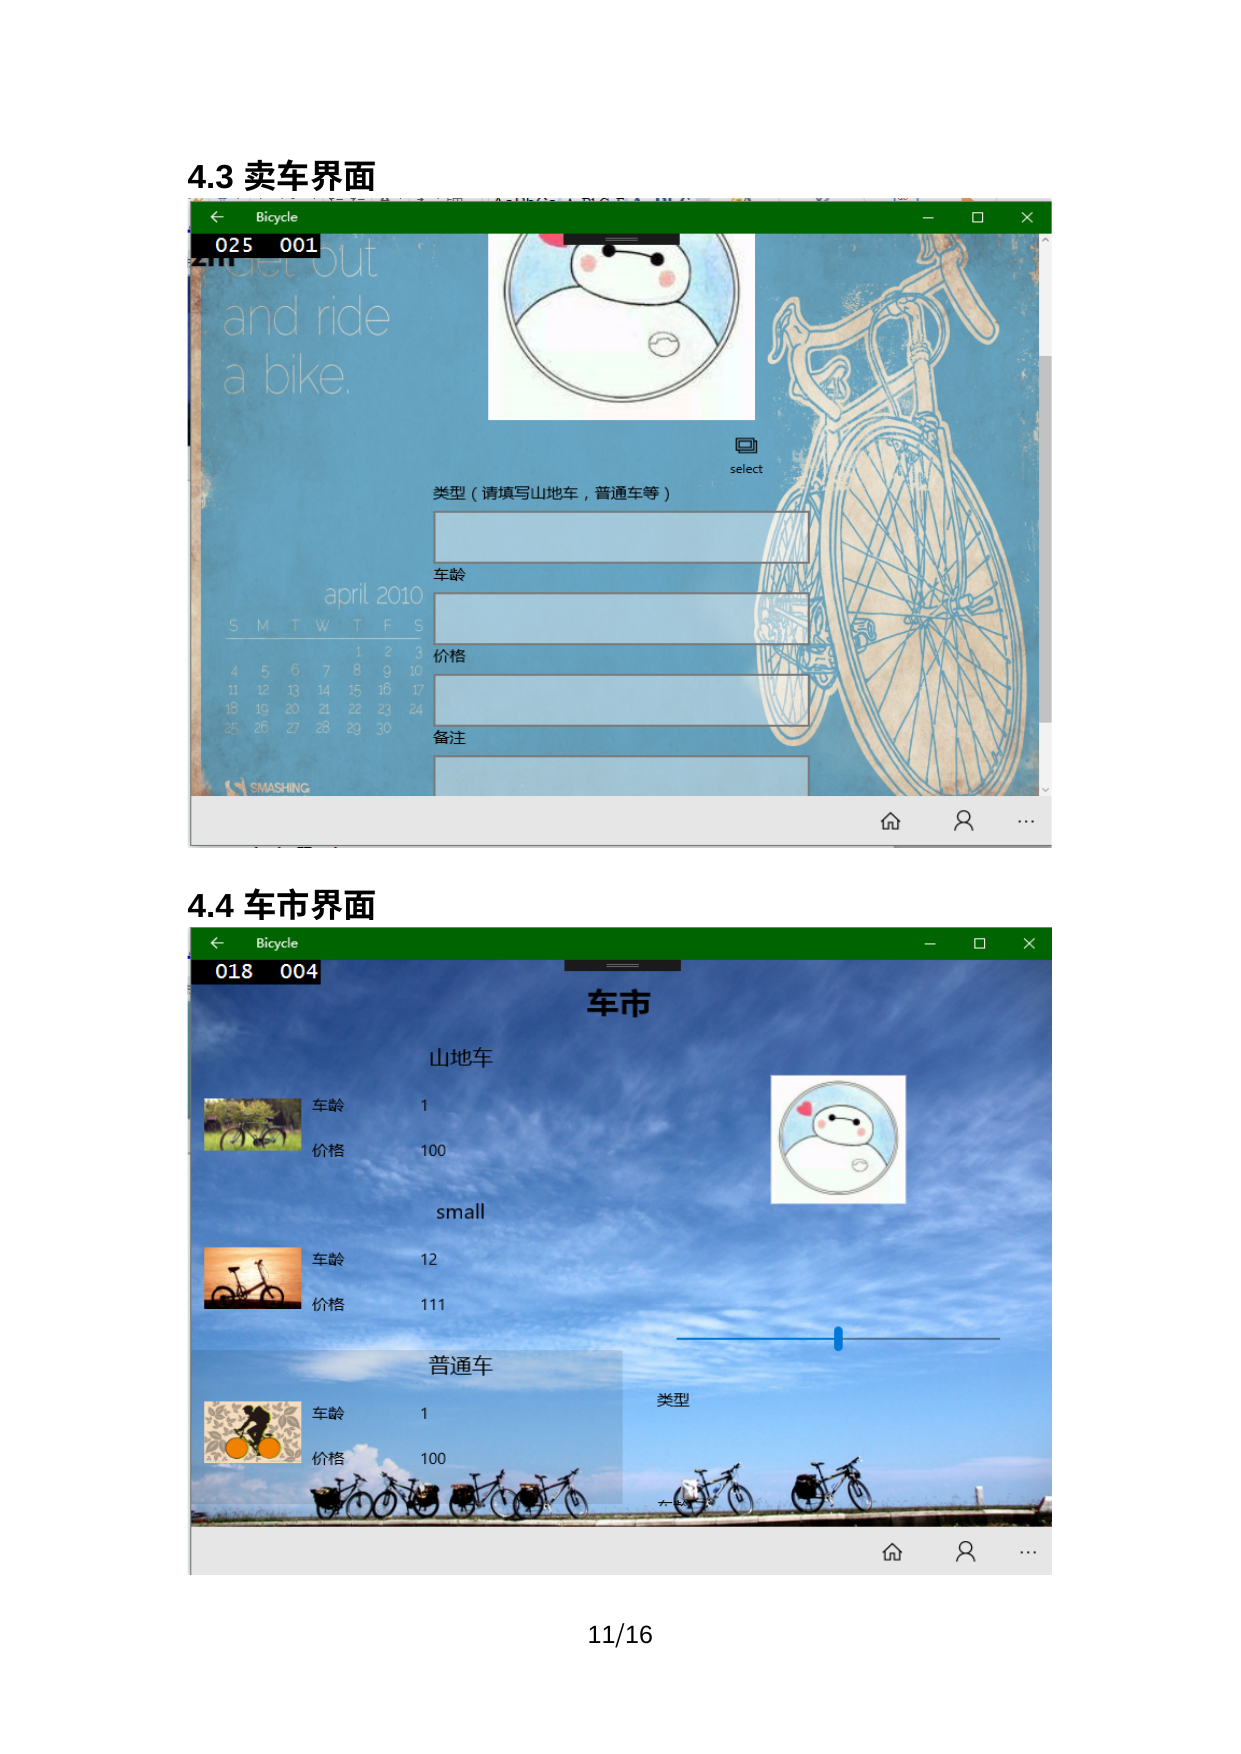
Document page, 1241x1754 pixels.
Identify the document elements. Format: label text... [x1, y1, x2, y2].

list 4.4 车市界面 [187, 879, 1053, 927]
picture [187, 198, 1052, 848]
list 4.3 卖车界面 [187, 150, 1053, 198]
picture [187, 927, 1052, 1575]
